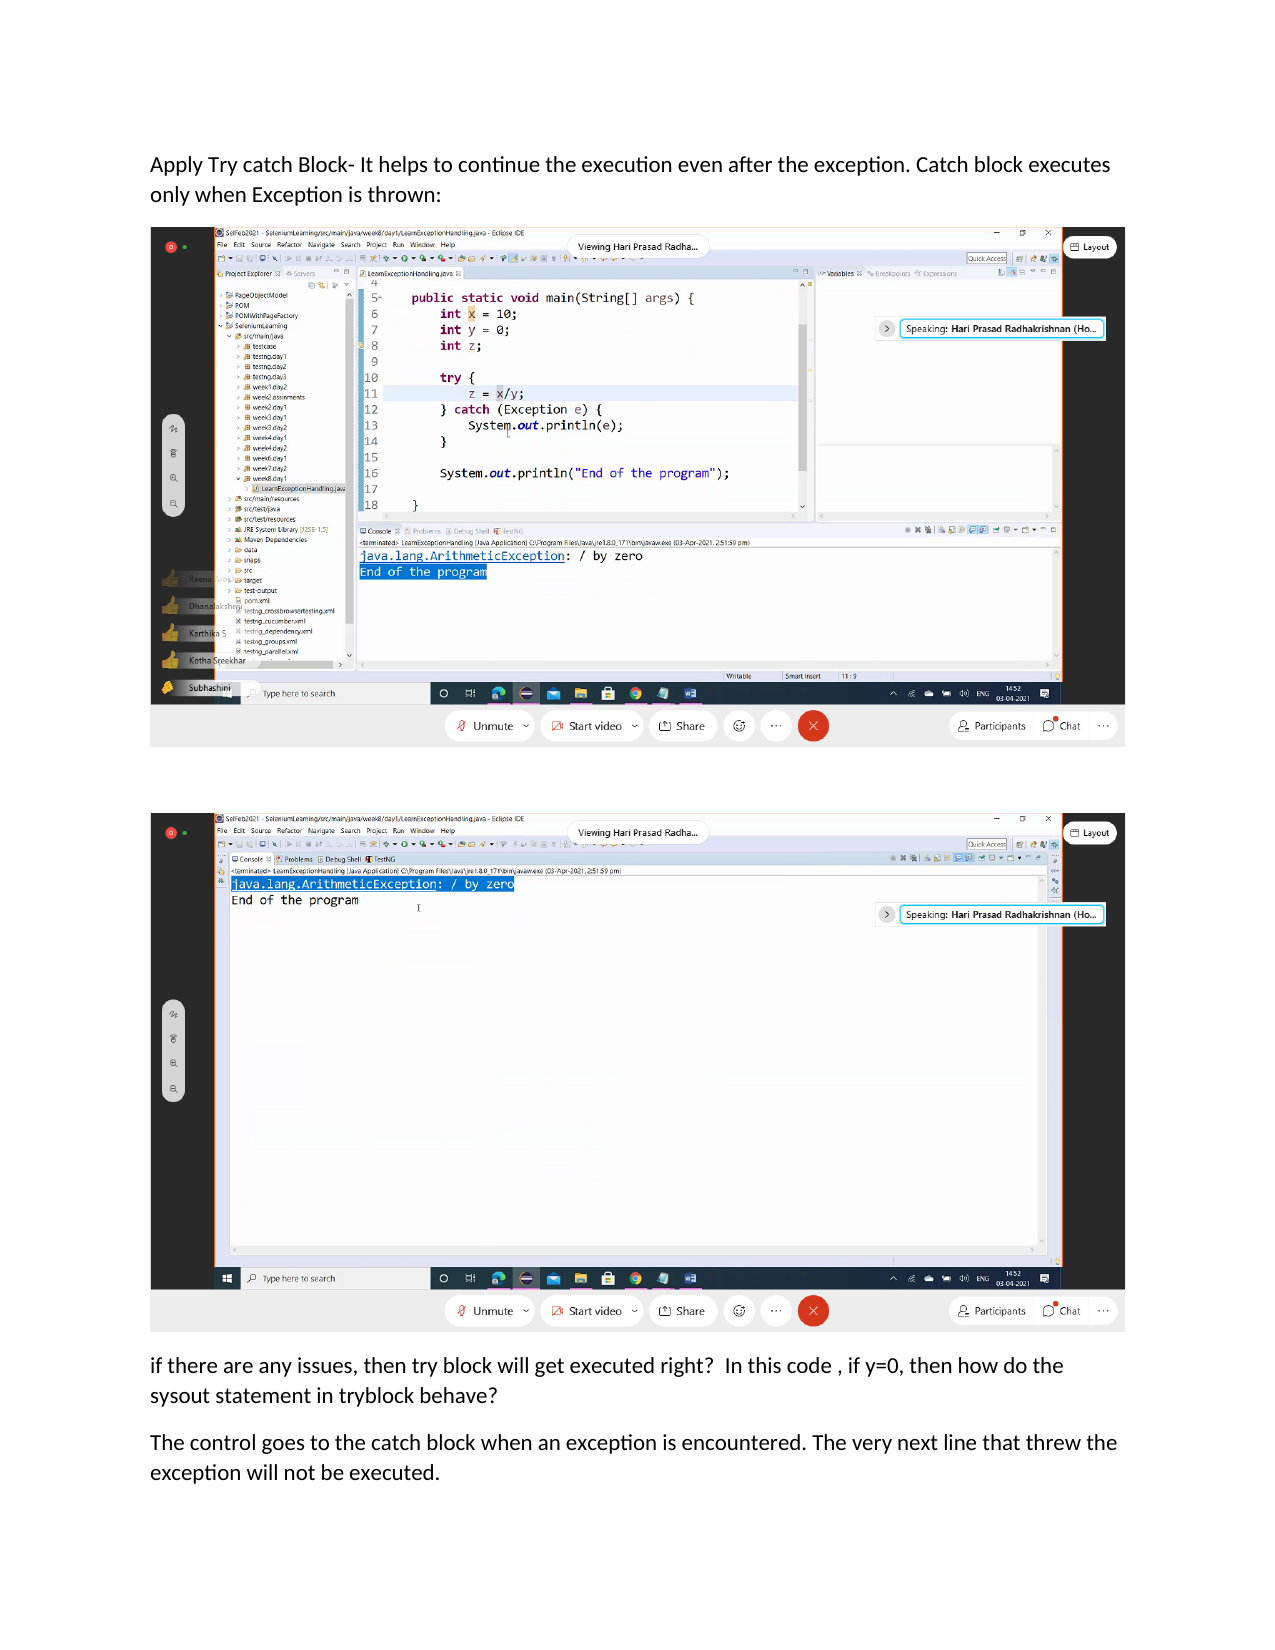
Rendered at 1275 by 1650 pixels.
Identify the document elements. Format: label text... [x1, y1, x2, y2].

picture [150, 227, 1125, 747]
text The control goes to the catch block when an exception is encountered. The very next line that threw the exception will not be executed. [150, 1428, 1125, 1486]
picture [150, 812, 1125, 1332]
text Apply Try catch Block- It helps to continue the execution even after the exception. Catch block executes only when Exception is thrown: [150, 150, 1125, 208]
text if there are any issues, then try block will get executed right? In this code , if y=0, then how do the sysout statement in tryblock behave? [150, 1351, 1125, 1409]
